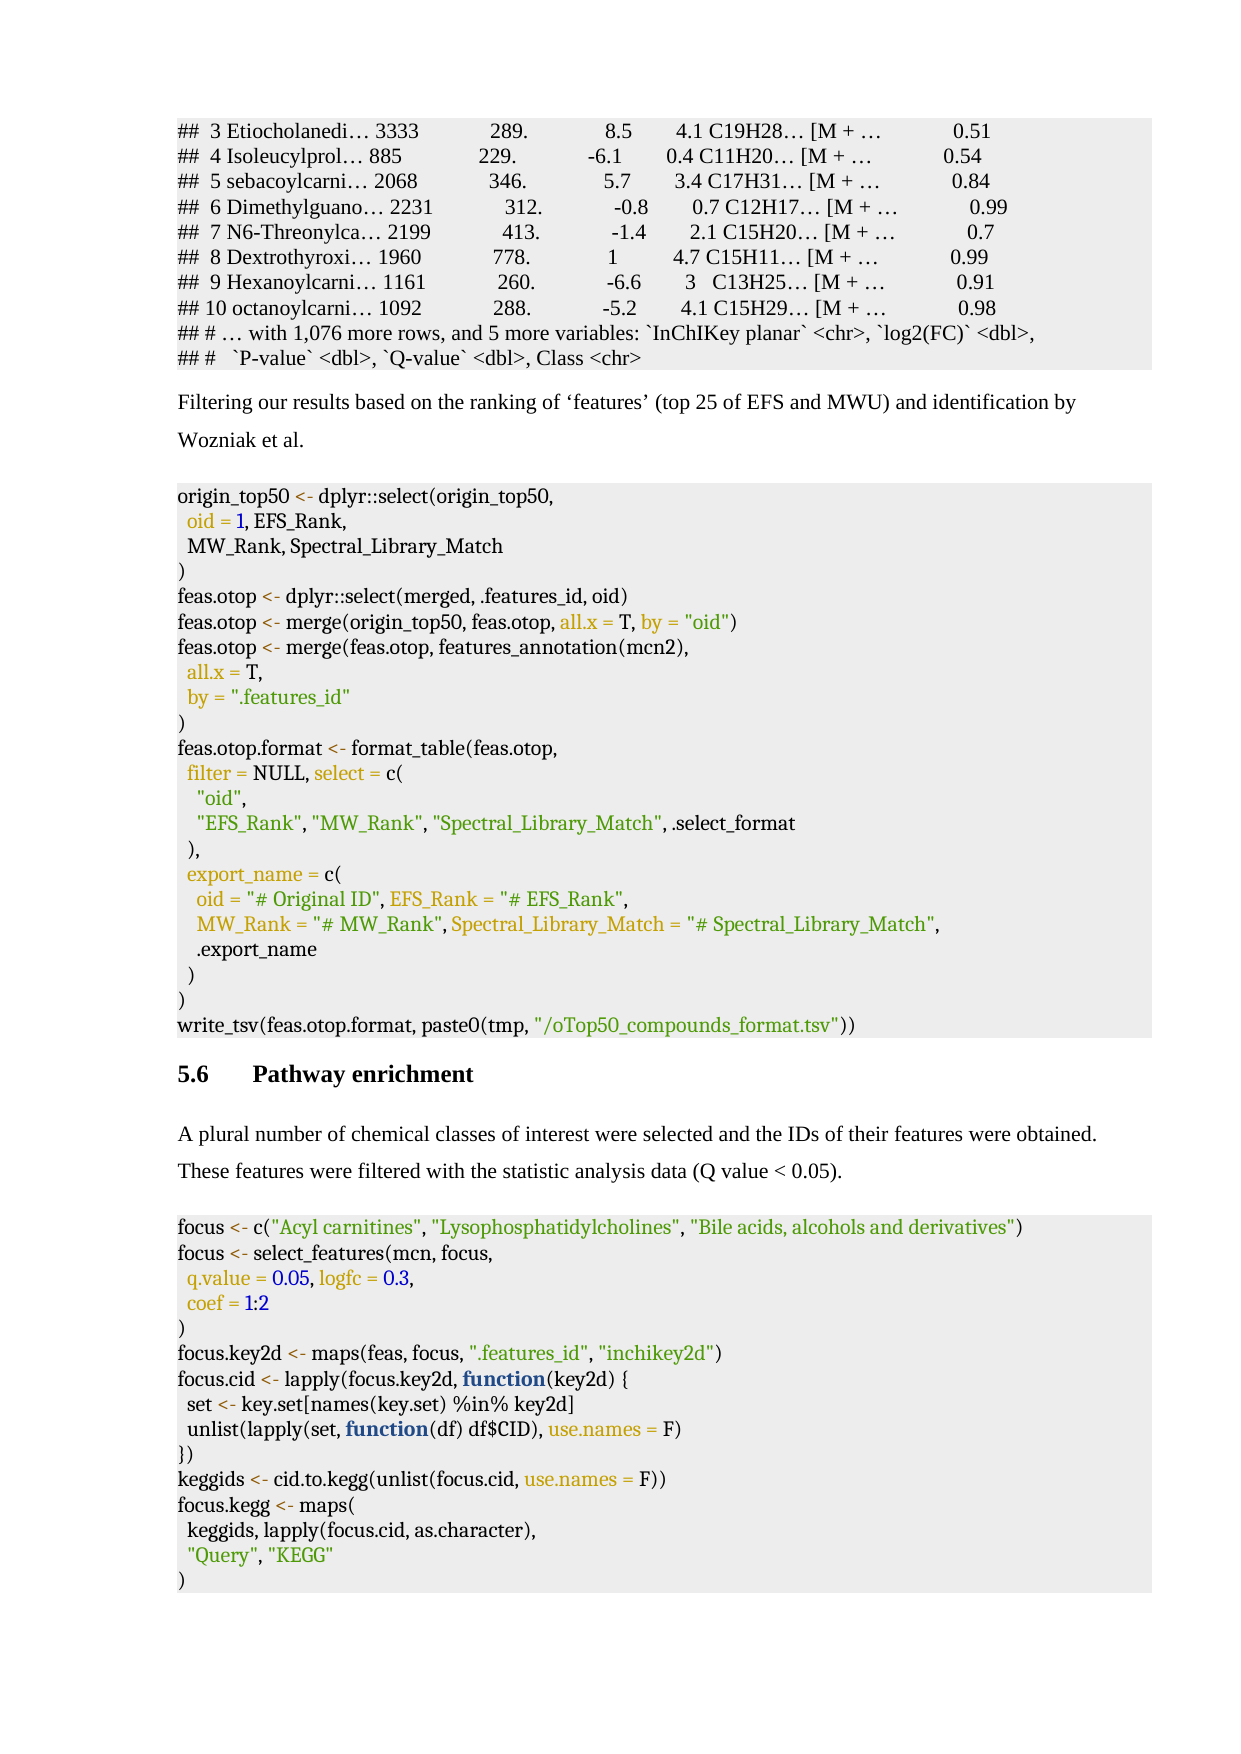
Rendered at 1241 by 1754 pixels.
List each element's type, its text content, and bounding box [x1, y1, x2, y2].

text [177, 118, 1152, 370]
text A plural number of chemical classes of interest were selected and the IDs of their features were obtained. These features were filtered with the statistic analysis data (Q value < 0.05). [177, 1121, 1152, 1184]
subtitle 5.6 Pathway enrichment [177, 1059, 1152, 1087]
text focus <- c("Acyl carnitines", "Lysophosphatidylcholines", "Bile acids, alcohols and derivatives") focus <- select_features(mcn, focus, q.value = 0.05, logfc = 0.3, coef = 1:2 ) [186, 1215, 1152, 1341]
text origin_top50 <- dplyr::select(origin_top50, oid = 1, EFS_Rank, MW_Rank, Spectral_Library_Match ) feas.otop <- dplyr::select(merged, .features_id, oid) feas.otop <- merge(origin_top50, feas.otop, all.x = T, by = "oid") feas.otop <- merge(feas.otop, features_annotation(mcn2), all.x = T, by = ".features_id" ) feas.otop.format <- format_table(feas.otop, filter = NULL, select = c( "oid", "EFS_Rank", "MW_Rank", "Spectral_Library_Match", .select_format ), export_name = c( oid = "# Original ID", EFS_Rank = "# EFS_Rank", MW_Rank = "# MW_Rank", Spectral_Library_Match = "# Spectral_Library_Match", .export_name ) ) write_tsv(feas.otop.format, paste0(tmp, "/oTop50_compounds_format.tsv")) [177, 483, 1152, 1038]
text focus.key2d <- maps(feas, focus, ".features_id", "inchikey2d") focus.cid <- lapply(focus.key2d, function(key2d) { set <- key.set[names(key.set) %in% key2d] unlist(lapply(set, function(df) df$CID), use.names = F) }) keggids <- cid.to.kegg(unlist(focus.cid, use.names = F)) focus.kegg <- maps( keggids, lapply(focus.cid, as.character), "Query", "KEGG" ) [177, 1341, 1152, 1593]
text Filtering our results based on the ranking of ‘features’ (top 25 of EFS and MWU) and identification by Wozniak et al. [177, 389, 1152, 452]
